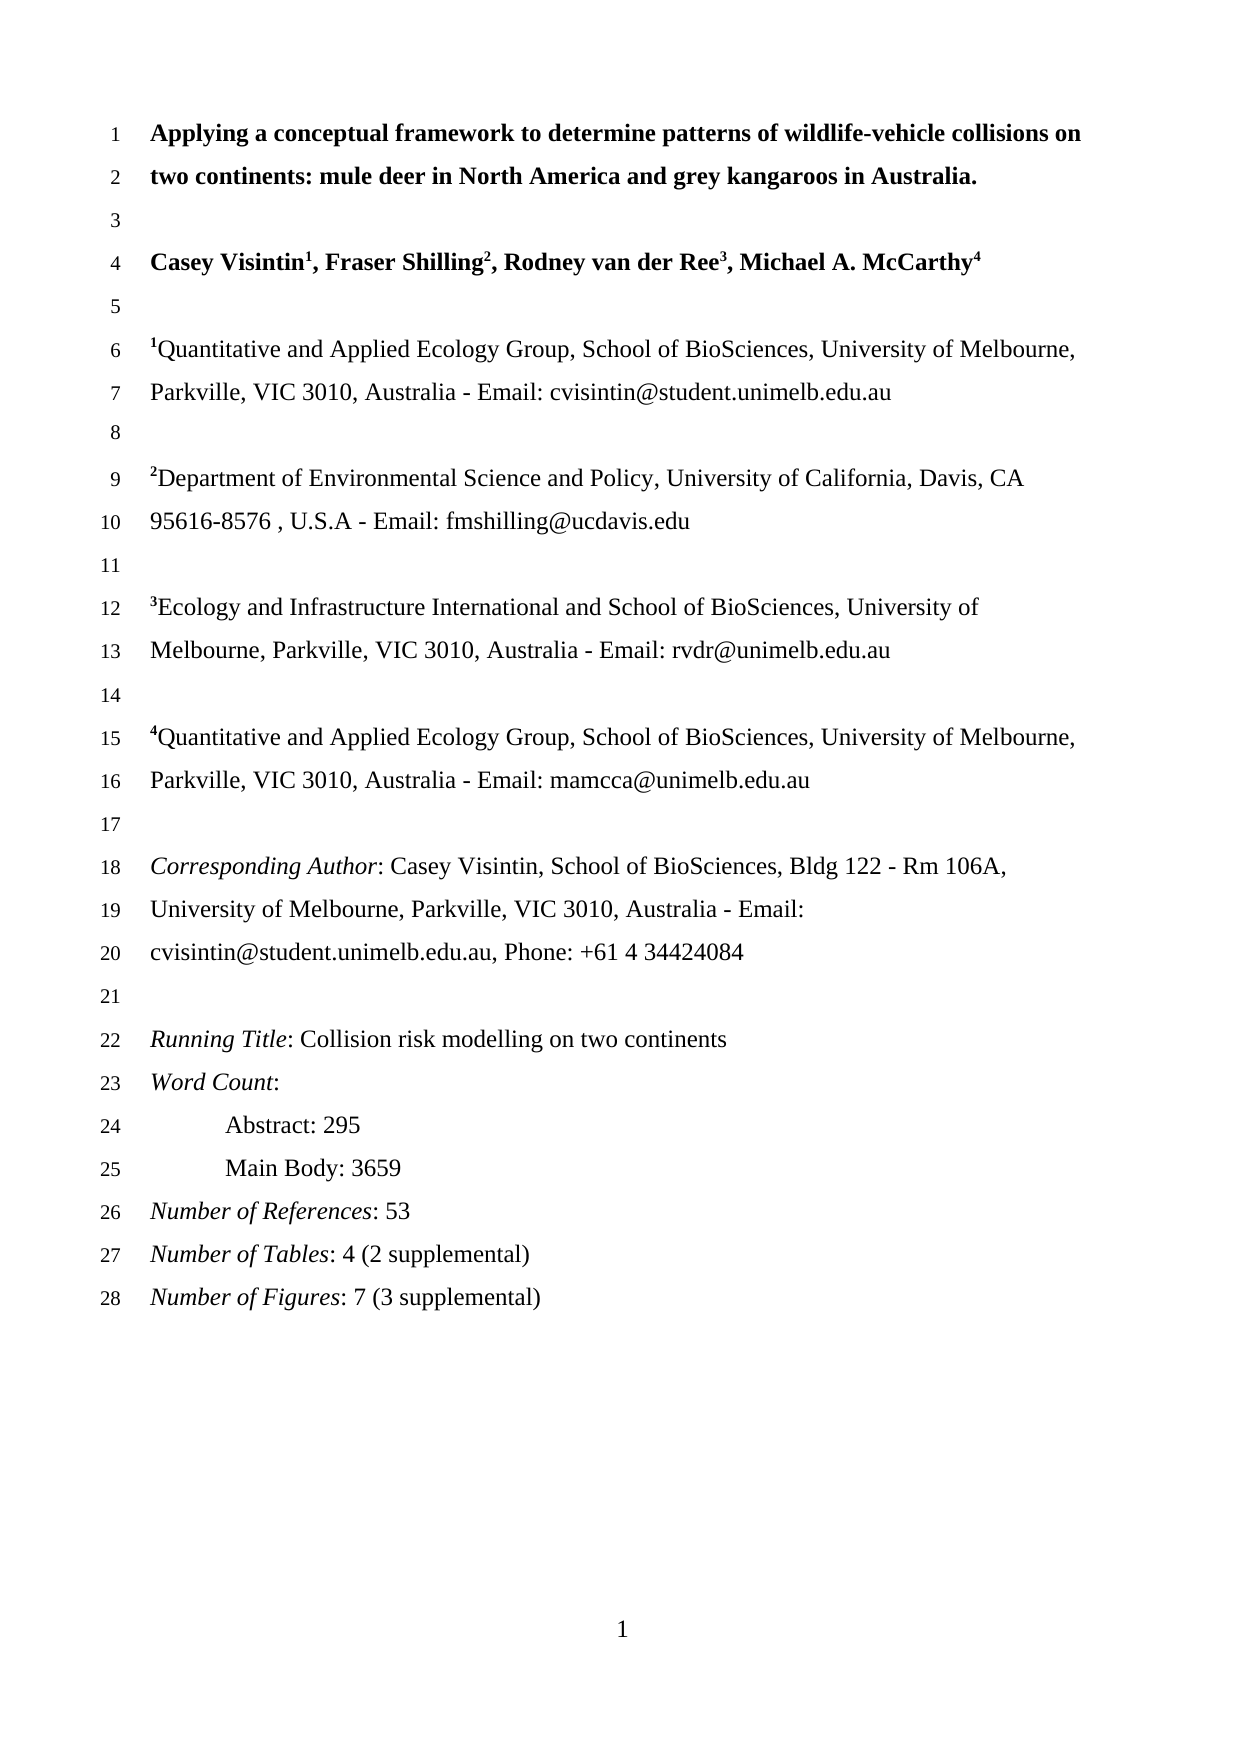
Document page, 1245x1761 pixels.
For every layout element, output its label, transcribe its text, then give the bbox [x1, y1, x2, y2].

text Applying a conceptual framework to determine patterns of wildlife-vehicle collisions on two continents: mule deer in North America and grey kangaroos in Australia. [150, 118, 1095, 190]
text Running Title: Collision risk modelling on two continents [150, 1024, 1095, 1052]
text Abstract: 295 [150, 1110, 1095, 1139]
text 4Quantitative and Applied Ecology Group, School of BioSciences, University of Melbourne, Parkville, VIC 3010, Australia - Email: mamcca@unimelb.edu.au [150, 722, 1095, 794]
text Word Count: [150, 1067, 1095, 1096]
text Corresponding Author: Casey Visintin, School of BioSciences, Bldg 122 - Rm 106A, University of Melbourne, Parkville, VIC 3010, Australia - Email: cvisintin@student.unimelb.edu.au, Phone: +61 4 34424084 [150, 851, 1095, 966]
text Number of Figures: 7 (3 supplemental) [150, 1282, 1095, 1311]
text Main Body: 3659 [150, 1153, 1095, 1182]
text 3Ecology and Infrastructure International and School of BioSciences, University of Melbourne, Parkville, VIC 3010, Australia - Email: rvdr@unimelb.edu.au [150, 592, 1095, 664]
text Number of References: 53 Number of Tables: 4 (2 supplemental) [150, 1196, 1095, 1268]
text 2Department of Environmental Science and Policy, University of California, Davis, CA 95616-8576 , U.S.A - Email: fmshilling@ucdavis.edu [150, 463, 1095, 535]
text Casey Visintin1, Fraser Shilling2, Rodney van der Ree3, Michael A. McCarthy4 [150, 247, 1095, 276]
text 1Quantitative and Applied Ecology Group, School of BioSciences, University of Melbourne, Parkville, VIC 3010, Australia - Email: cvisintin@student.unimelb.edu.au [150, 334, 1095, 406]
